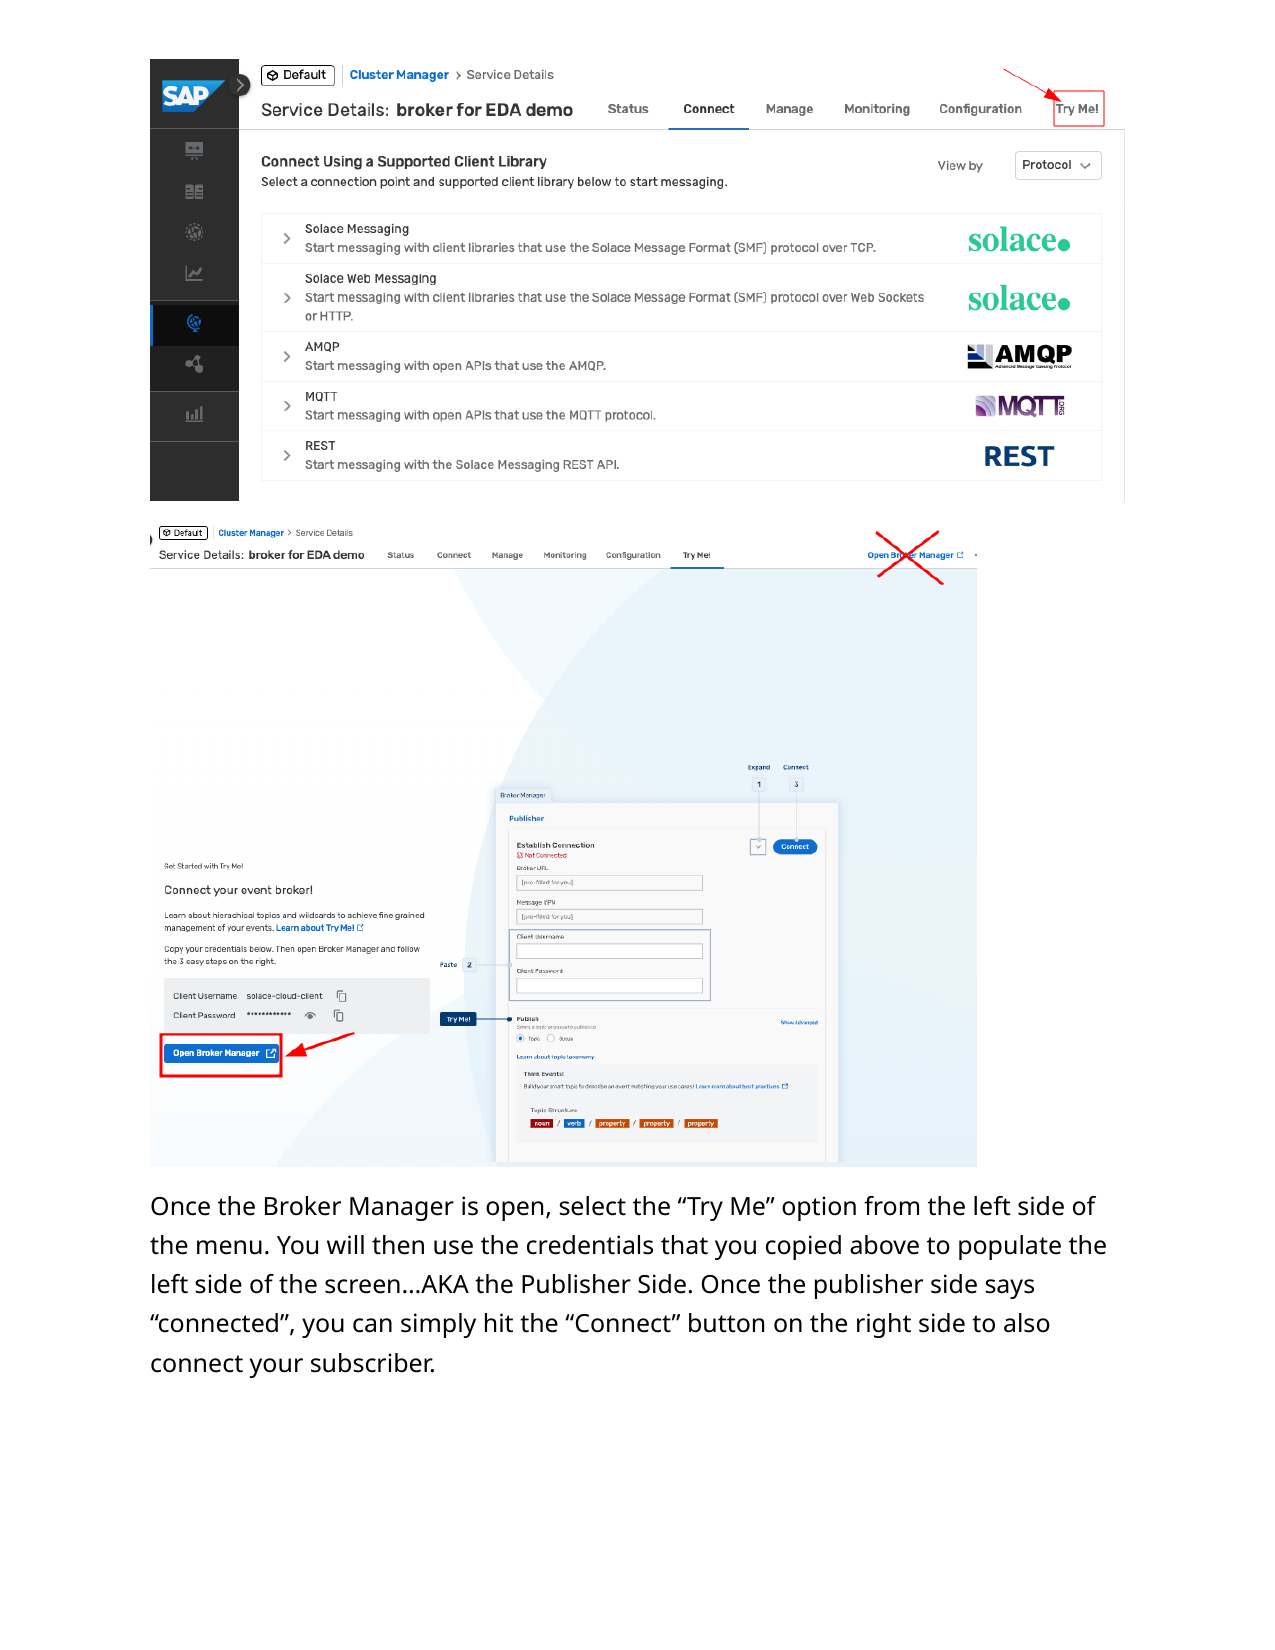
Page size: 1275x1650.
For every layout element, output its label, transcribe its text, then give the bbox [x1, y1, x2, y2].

picture [150, 522, 978, 1167]
picture [150, 59, 1125, 501]
text Once the Broker Manager is open, select the “Try Me” option from the left side of the menu. You will then use the credentials that you copied above to populate the left side of the screen…AKA the Publisher Side. Once the publisher side says “connected”, you can simply hit the “Connect” button on the right side to also connect your subscriber. [150, 1189, 1125, 1379]
